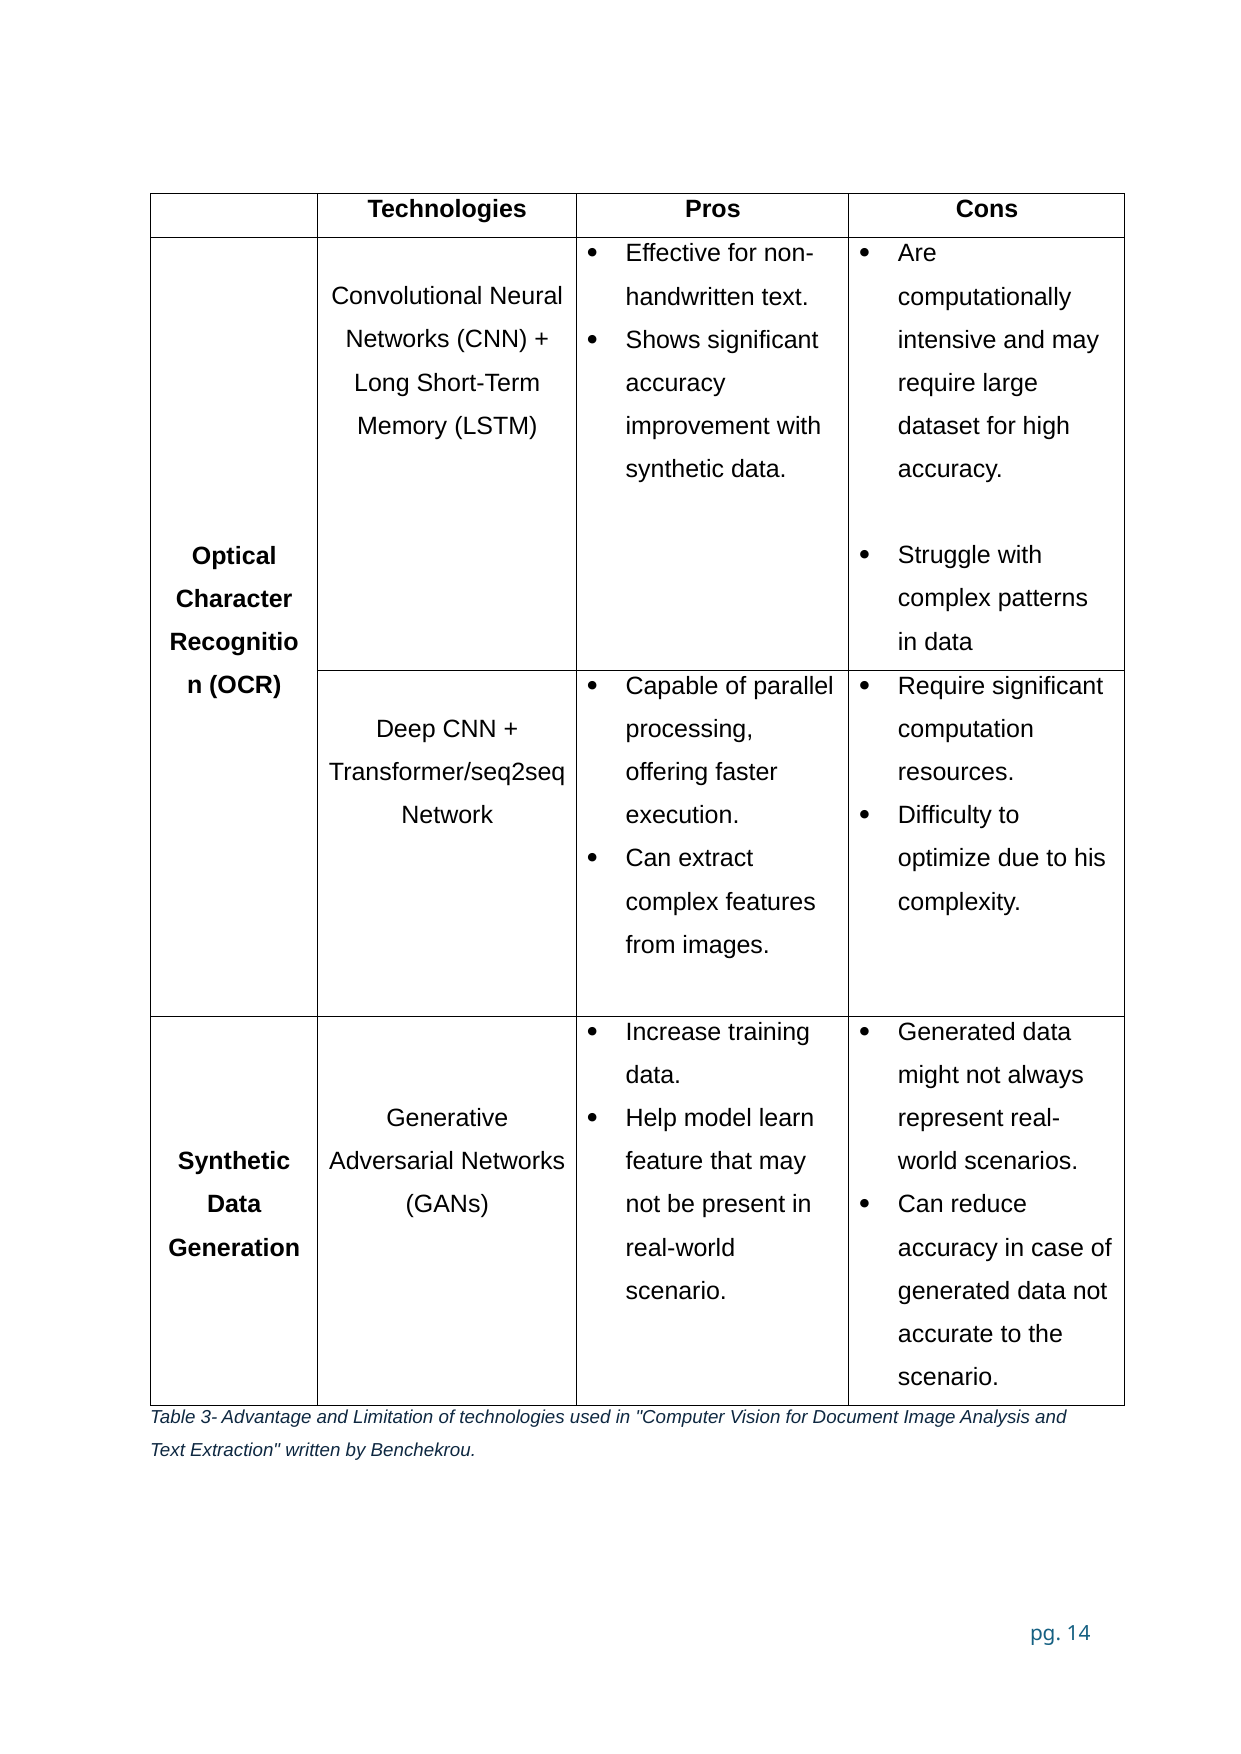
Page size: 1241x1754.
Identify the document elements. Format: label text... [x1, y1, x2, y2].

table_header Pros [577, 194, 848, 237]
table_cell Generative Adversarial Networks (GANs) [318, 1017, 576, 1405]
table_cell Deep CNN + Transformer/seq2seq Network [318, 671, 576, 1016]
table_header Cons [849, 194, 1124, 237]
table_cell Require significant computation resources. Difficulty to optimize due to his complexity. [849, 671, 1124, 1016]
table_cell Increase training data. Help model learn feature that may not be present in real-world scenario. [577, 1017, 848, 1405]
table_cell Are computationally intensive and may require large dataset for high accuracy. Struggle with complex patterns in data [849, 238, 1124, 669]
table_cell Convolutional Neural Networks (CNN) + Long Short-Term Memory (LSTM) [318, 238, 576, 669]
table_cell Effective for non-handwritten text. Shows significant accuracy improvement with synthetic data. [577, 238, 848, 669]
table_cell Generated data might not always represent real-world scenarios. Can reduce accuracy in case of generated data not accurate to the scenario. [849, 1017, 1124, 1405]
table_cell Optical Character Recognition (OCR) [151, 238, 317, 1016]
table_cell Synthetic Data Generation [151, 1017, 317, 1405]
text Table 3- Advantage and Limitation of technologies used in "Computer Vision for Document Image Analysis and Text Extraction" written by Benchekrou. [150, 1406, 1090, 1460]
table_header Technologies [318, 194, 576, 237]
table_cell Capable of parallel processing, offering faster execution. Can extract complex features from images. [577, 671, 848, 1016]
table_header [151, 194, 317, 237]
